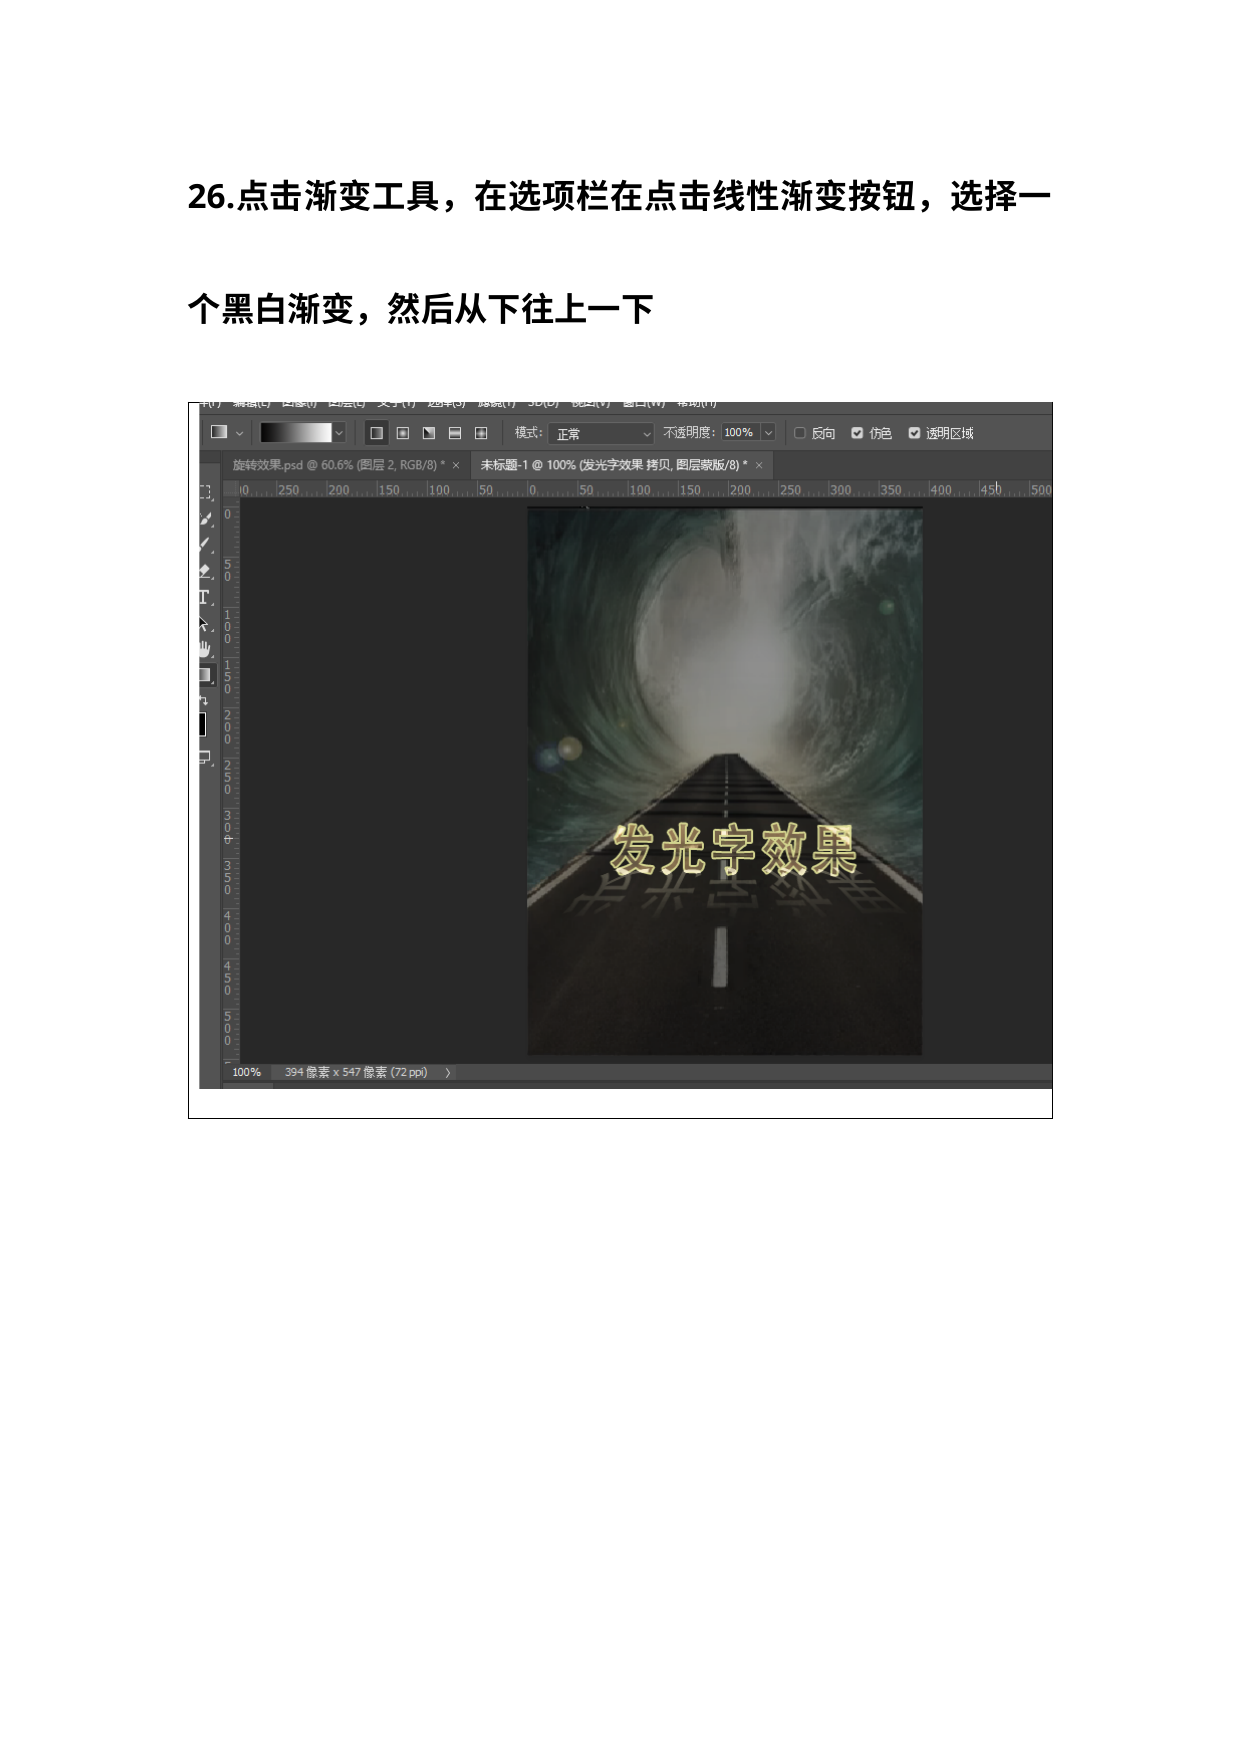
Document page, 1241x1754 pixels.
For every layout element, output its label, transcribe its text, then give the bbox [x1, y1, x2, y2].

picture [199, 402, 1053, 1089]
subtitle 26.点击渐变工具，在选项栏在点击线性渐变按钮，选择一个黑白渐变，然后从下往上一下 [187, 162, 1053, 339]
table_header [189, 403, 1052, 1118]
